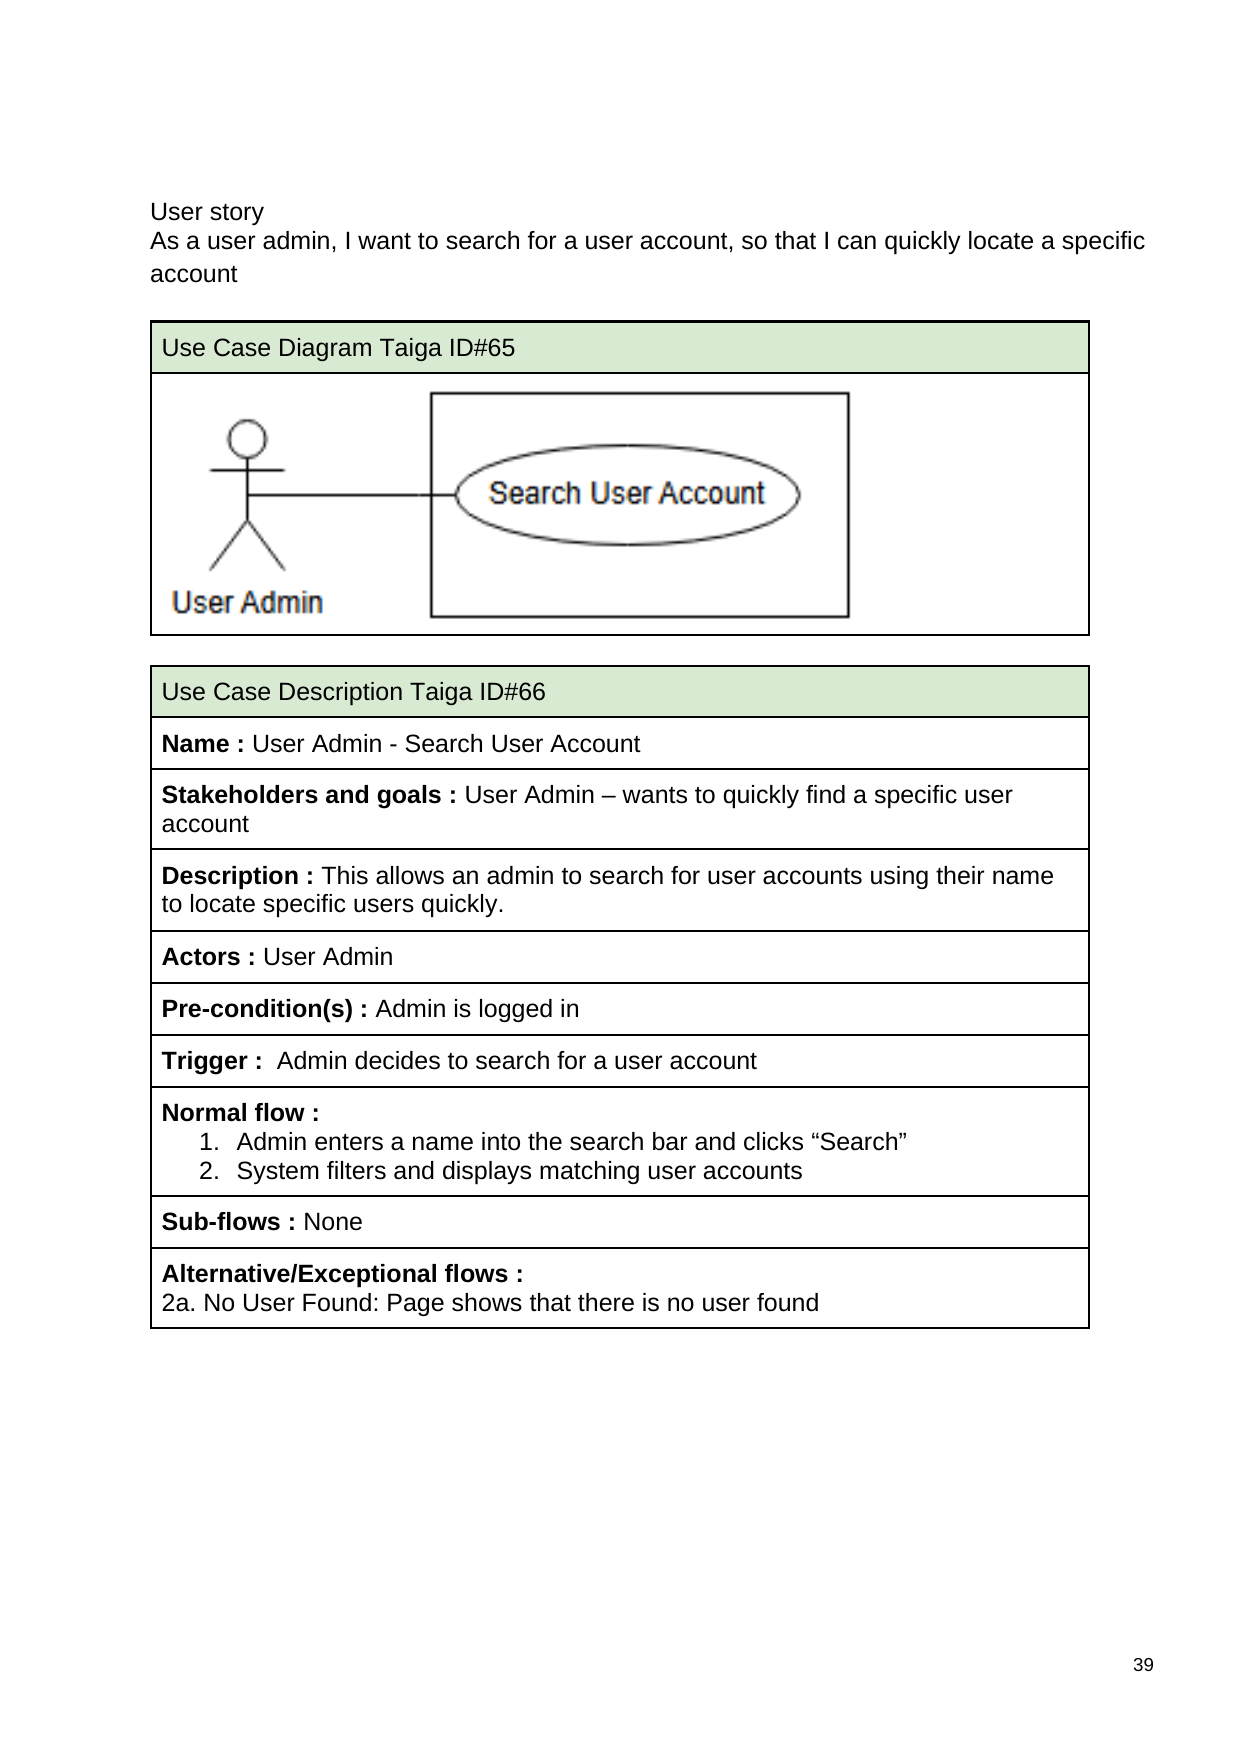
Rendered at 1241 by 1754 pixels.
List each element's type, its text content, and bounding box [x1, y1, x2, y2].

table_cell [152, 374, 1088, 634]
table_cell Description : This allows an admin to search for user accounts using their name to locate specific users quickly. [152, 850, 1088, 929]
table_cell Name : User Admin - Search User Account [152, 718, 1088, 768]
table_cell Alternative/Exceptional flows : 2a. No User Found: Page shows that there is no user found [152, 1249, 1088, 1327]
table_cell Pre-condition(s) : Admin is logged in [152, 984, 1088, 1034]
table_cell Stakeholders and goals : User Admin – wants to quickly find a specific user account [152, 770, 1088, 848]
table_cell Actors : User Admin [152, 932, 1088, 982]
table_header Use Case Diagram Taiga ID#65 [152, 323, 1088, 372]
picture [161, 384, 869, 624]
table_cell Normal flow : Admin enters a name into the search bar and clicks “Search” System filters and displays matching user accounts [152, 1088, 1088, 1195]
table_header Use Case Description Taiga ID#66 [152, 667, 1088, 716]
text User story [150, 197, 1153, 226]
text As a user admin, I want to search for a user account, so that I can quickly locate a specific account [150, 226, 1153, 287]
table_cell Trigger : Admin decides to search for a user account [152, 1036, 1088, 1086]
table_cell Sub-flows : None [152, 1197, 1088, 1247]
